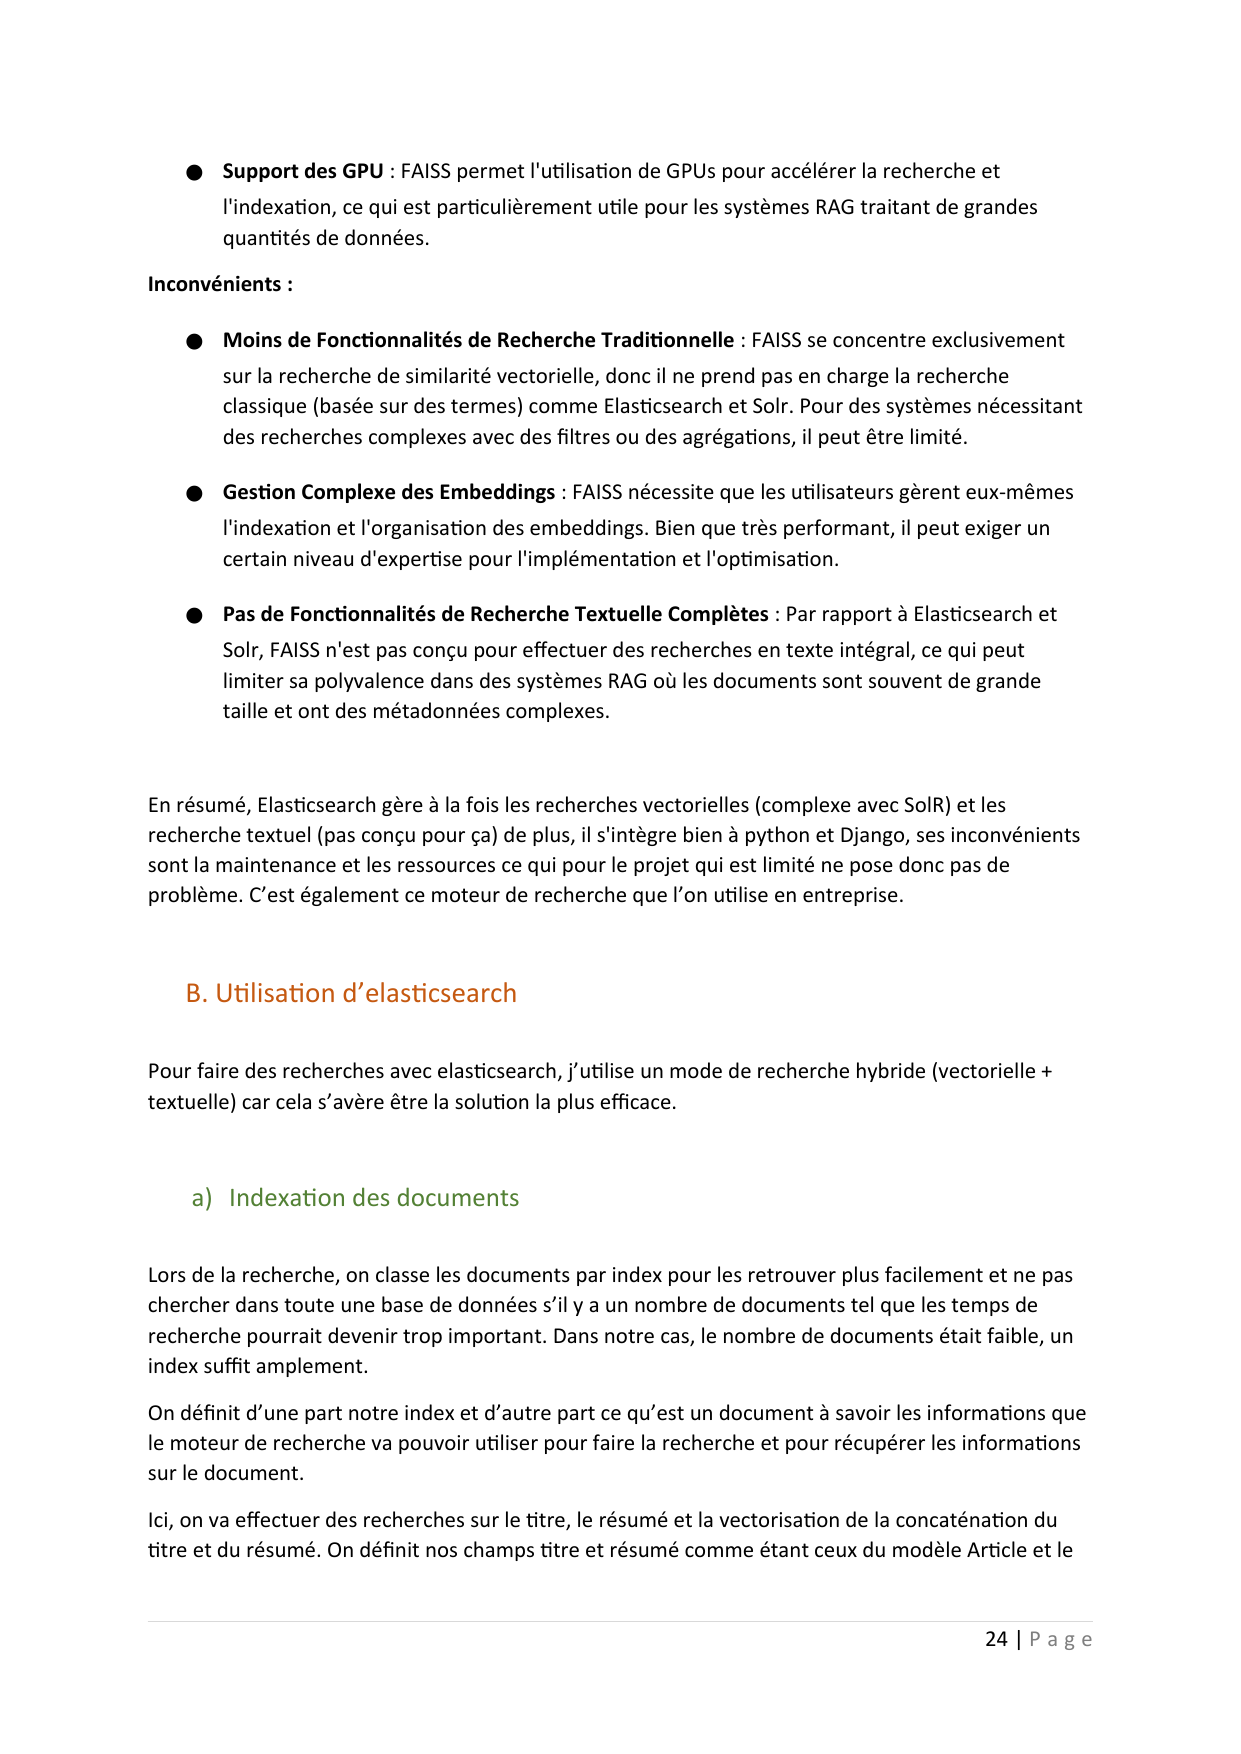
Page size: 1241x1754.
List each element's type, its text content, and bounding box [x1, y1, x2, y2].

text En résumé, Elasticsearch gère à la fois les recherches vectorielles (complexe avec SolR) et les recherche textuel (pas conçu pour ça) de plus, il s'intègre bien à python et Django, ses inconvénients sont la maintenance et les ressources ce qui pour le projet qui est limité ne pose donc pas de problème. C’est également ce moteur de recherche que l’on utilise en entreprise. [148, 790, 1093, 908]
text Lors de la recherche, on classe les documents par index pour les retrouver plus facilement et ne pas chercher dans toute une base de données s’il y a un nombre de documents tel que les temps de recherche pourrait devenir trop important. Dans notre cas, le nombre de documents était faible, un index suffit amplement. [148, 1260, 1093, 1379]
text Inconvénients : [148, 269, 1093, 298]
text On définit d’une part notre index et d’autre part ce qu’est un document à savoir les informations que le moteur de recherche va pouvoir utiliser pour faire la recherche et pour récupérer les informations sur le document. [148, 1398, 1093, 1486]
subtitle Indexation des documents [191, 1181, 1093, 1213]
subtitle B. Utilisation d’elasticsearch [185, 974, 1093, 1010]
list Gestion Complexe des Embeddings : FAISS nécessite que les utilisateurs gèrent eux-mêmes l'indexation et l'organisation des embeddings. Bien que très performant, il peut exiger un certain niveau d'expertise pour l'implémentation et l'optimisation. [185, 469, 1093, 572]
list Moins de Fonctionnalités de Recherche Traditionnelle : FAISS se concentre exclusivement sur la recherche de similarité vectorielle, donc il ne prend pas en charge la recherche classique (basée sur des termes) comme Elasticsearch et Solr. Pour des systèmes nécessitant des recherches complexes avec des filtres ou des agrégations, il peut être limité. [185, 316, 1093, 450]
list Pas de Fonctionnalités de Recherche Textuelle Complètes : Par rapport à Elasticsearch et Solr, FAISS n'est pas conçu pour effectuer des recherches en texte intégral, ce qui peut limiter sa polyvalence dans des systèmes RAG où les documents sont souvent de grande taille et ont des métadonnées complexes. [185, 591, 1093, 724]
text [148, 1505, 1093, 1563]
list Support des GPU : FAISS permet l'utilisation de GPUs pour accélérer la recherche et l'indexation, ce qui est particulièrement utile pour les systèmes RAG traitant de grandes quantités de données. [185, 148, 1093, 251]
text Pour faire des recherches avec elasticsearch, j’utilise un mode de recherche hybride (vectorielle + textuelle) car cela s’avère être la solution la plus efficace. [148, 1057, 1093, 1115]
